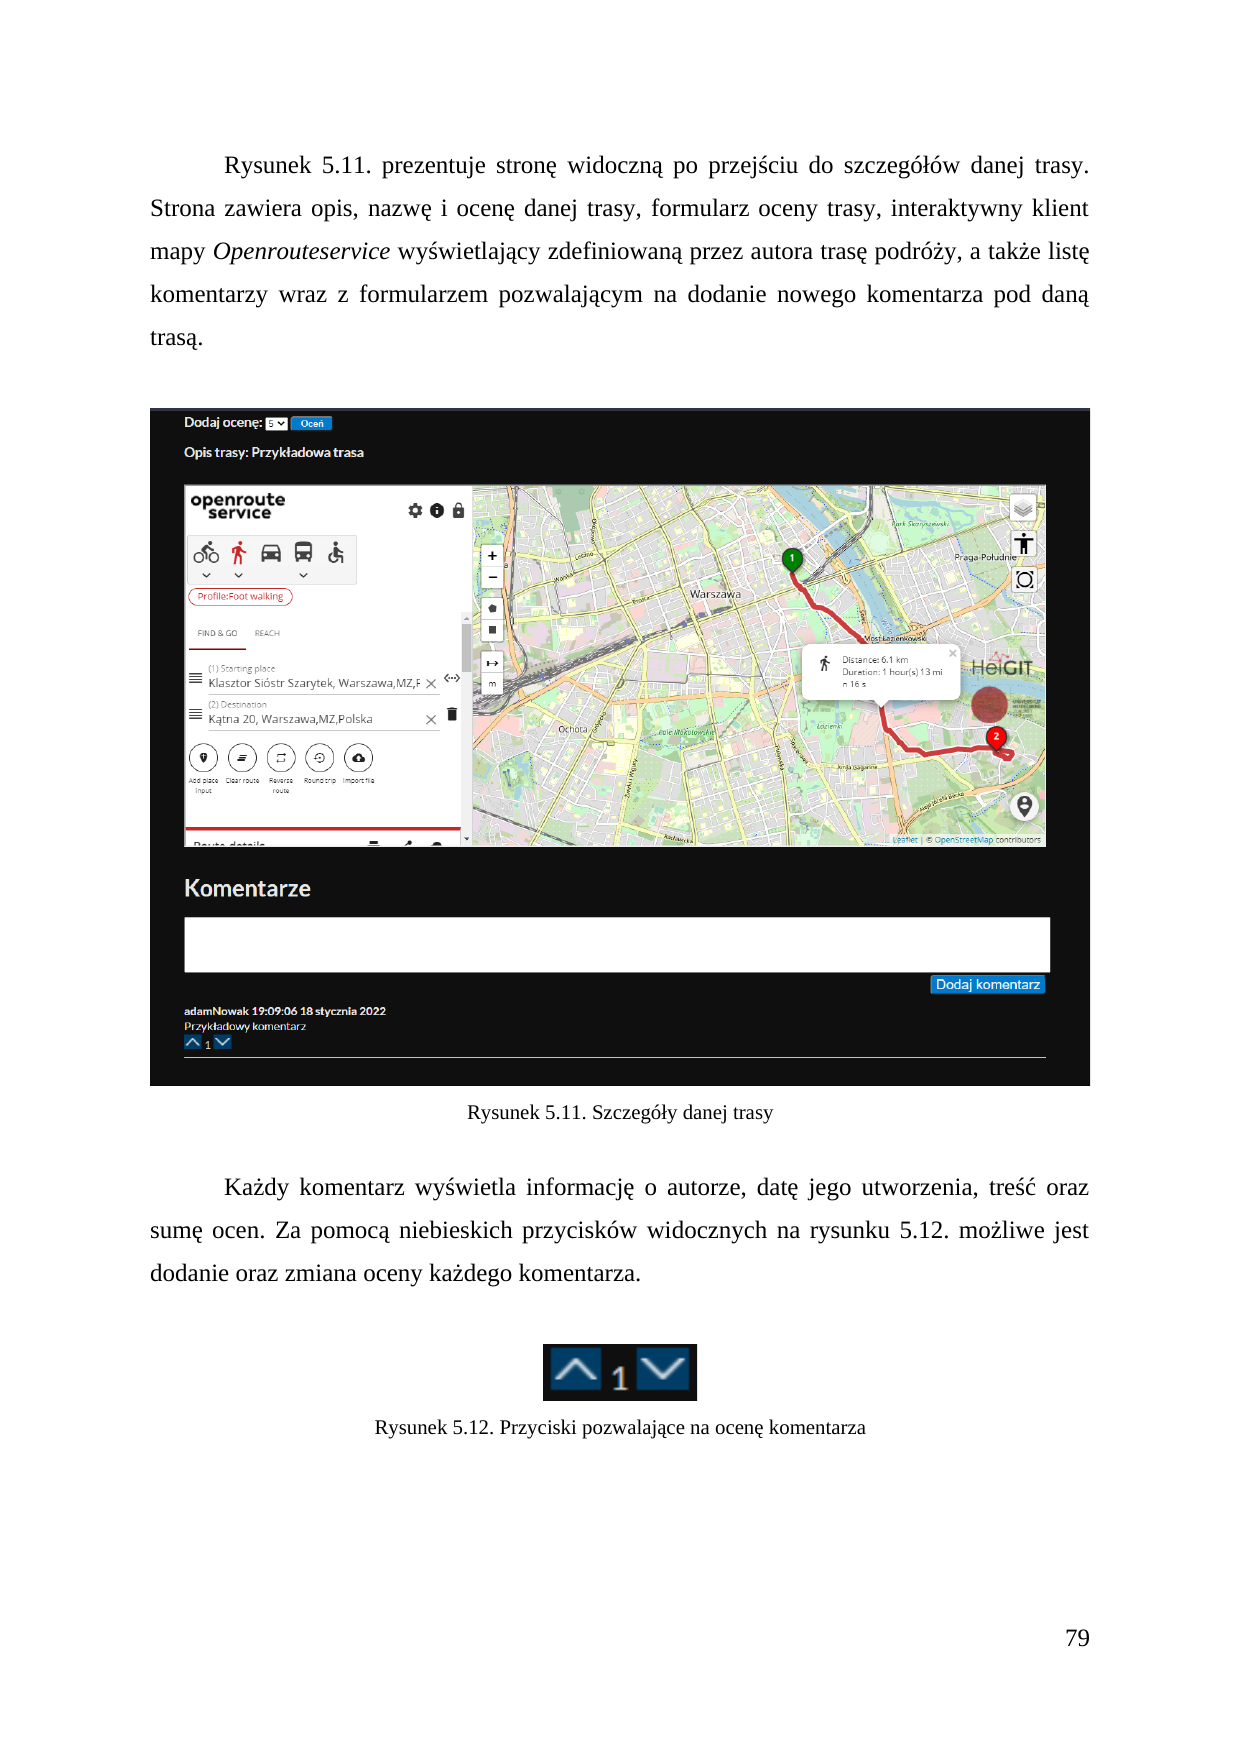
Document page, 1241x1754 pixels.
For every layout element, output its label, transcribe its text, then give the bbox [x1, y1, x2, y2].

text Każdy komentarz wyświetla informację o autorze, datę jego utworzenia, treść oraz sumę ocen. Za pomocą niebieskich przycisków widocznych na rysunku 5.12. możliwe jest dodanie oraz zmiana oceny każdego komentarza. [150, 1172, 1090, 1287]
text Rysunek 5.11. prezentuje stronę widoczną po przejściu do szczegółów danej trasy. Strona zawiera opis, nazwę i ocenę danej trasy, formularz oceny trasy, interaktywny klient mapy Openrouteservice wyświetlający zdefiniowaną przez autora trasę podróży, a także listę komentarzy wraz z formularzem pozwalającym na dodanie nowego komentarza pod daną trasą. [150, 150, 1090, 351]
picture [150, 408, 1091, 1086]
picture [543, 1344, 698, 1401]
list Rysunek 5.11. Szczegóły danej trasy [150, 1100, 1090, 1124]
list Rysunek 5.12. Przyciski pozwalające na ocenę komentarza [150, 1415, 1090, 1439]
